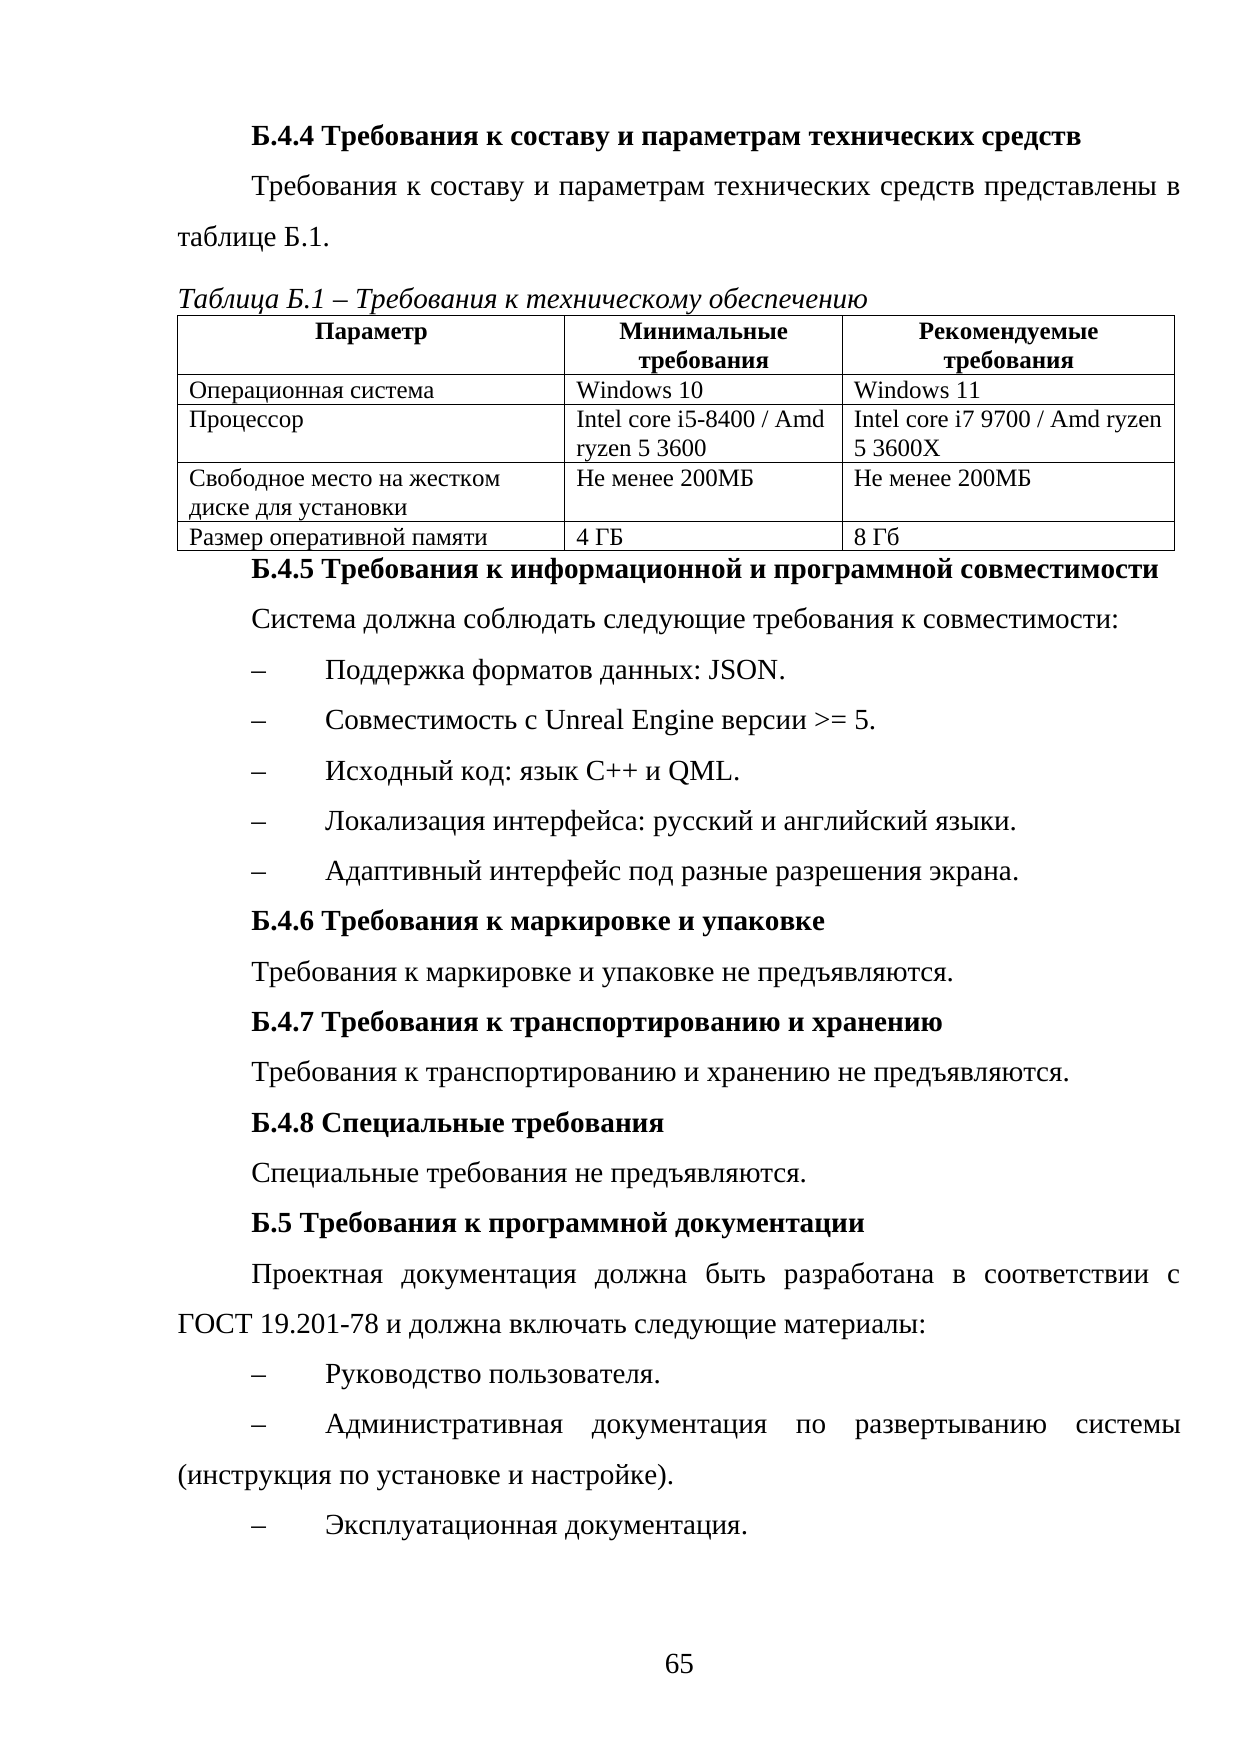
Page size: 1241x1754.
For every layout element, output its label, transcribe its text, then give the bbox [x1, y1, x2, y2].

text Б.4.7 Требования к транспортированию и хранению [177, 1004, 1181, 1038]
table_header Параметр [178, 316, 564, 374]
table_cell Не менее 200МБ [565, 463, 842, 521]
text Административная документация по развертыванию системы (инструкция по установке и настройке). [177, 1407, 1181, 1491]
table_header Рекомендуемые требования [843, 316, 1174, 374]
text Специальные требования не предъявляются. [177, 1155, 1181, 1189]
table_cell 8 Гб [843, 522, 1174, 550]
text Б.4.6 Требования к маркировке и упаковке [177, 903, 1181, 937]
text Система должна соблюдать следующие требования к совместимости: [177, 602, 1181, 635]
text Таблица Б.1 – Требования к техническому обеспечению [177, 282, 1181, 315]
table_cell Intel core i5-8400 / Amd ryzen 5 3600 [565, 405, 842, 462]
text Руководство пользователя. [177, 1356, 1181, 1390]
text Б.4.4 Требования к составу и параметрам технических средств [177, 118, 1181, 152]
table_cell Размер оперативной памяти [178, 522, 564, 550]
table_header Минимальные требования [565, 316, 842, 374]
text Локализация интерфейса: русский и английский языки. [177, 803, 1181, 836]
text Эксплуатационная документация. [177, 1507, 1181, 1541]
text Проектная документация должна быть разработана в соответствии с ГОСТ 19.201-78 и должна включать следующие материалы: [177, 1256, 1181, 1339]
table_cell Свободное место на жестком диске для установки [178, 463, 564, 521]
text Адаптивный интерфейс под разные разрешения экрана. [177, 853, 1181, 887]
table_cell Не менее 200МБ [843, 463, 1174, 521]
text Требования к составу и параметрам технических средств представлены в таблице Б.1. [177, 168, 1181, 252]
table_cell Intel core i7 9700 / Amd ryzen 5 3600X [843, 405, 1174, 462]
text Исходный код: язык C++ и QML. [177, 753, 1181, 786]
text Б.5 Требования к программной документации [177, 1205, 1181, 1239]
table_cell Процессор [178, 405, 564, 462]
text Требования к транспортированию и хранению не предъявляются. [177, 1054, 1181, 1088]
text Требования к маркировке и упаковке не предъявляются. [177, 954, 1181, 987]
text Б.4.5 Требования к информационной и программной совместимости [177, 551, 1181, 585]
table_cell 4 ГБ [565, 522, 842, 550]
table_cell Операционная система [178, 375, 564, 403]
table_cell Windows 10 [565, 375, 842, 403]
table_cell Windows 11 [843, 375, 1174, 403]
text Поддержка форматов данных: JSON. [177, 652, 1181, 686]
text Б.4.8 Специальные требования [177, 1105, 1181, 1138]
text Совместимость с Unreal Engine версии >= 5. [177, 702, 1181, 736]
